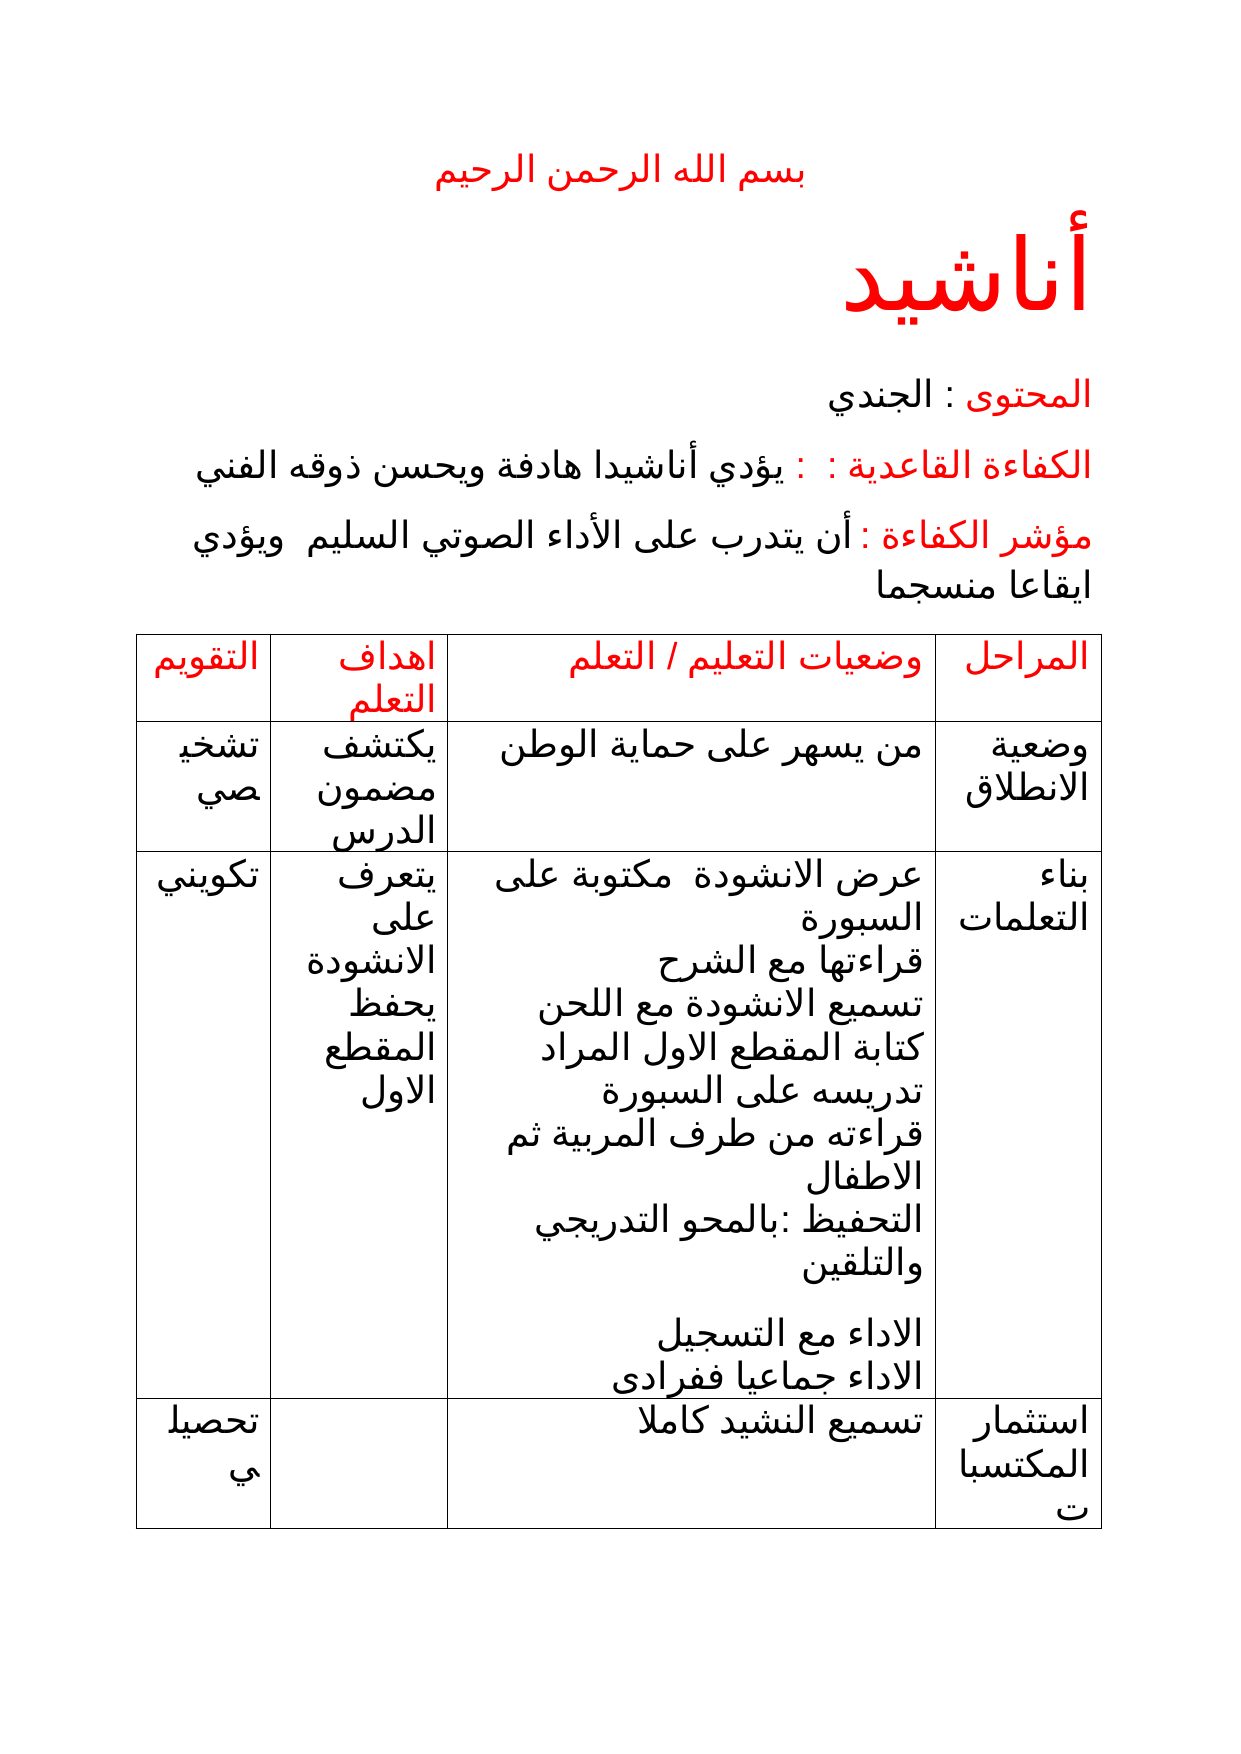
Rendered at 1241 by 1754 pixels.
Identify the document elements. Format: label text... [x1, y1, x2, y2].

table_cell عرض الانشودة مكتوبة على السبورة قراءتها مع الشرح تسميع الانشودة مع اللحن كتابة المقطع الاول المراد تدريسه على السبورة قراءته من طرف المربية ثم الاطفال التحفيظ :بالمحو التدريجي والتلقين الاداء مع التسجيل الاداء جماعيا ففرادى [448, 852, 935, 1398]
table_cell وضعية الانطلاق [936, 722, 1101, 851]
table_cell يكتشف مضمون الدرس [271, 722, 447, 851]
table_header التقويم [137, 635, 270, 721]
text المحتوى : الجندي [147, 373, 1093, 416]
table_cell بناء التعلمات [936, 852, 1101, 1398]
table_header وضعيات التعليم / التعلم [448, 635, 935, 721]
text أناشيد [147, 218, 1093, 334]
table_cell [271, 1399, 447, 1528]
table_header المراحل [936, 635, 1101, 721]
text مؤشر الكفاءة : أن يتدرب على الأداء الصوتي السليم ويؤدي ايقاعا منسجما [147, 513, 1093, 606]
table_header اهداف التعلم [271, 635, 447, 721]
text بسم الله الرحمن الرحيم [147, 147, 1093, 191]
table_cell من يسهر على حماية الوطن [448, 722, 935, 851]
table_cell استثمار المكتسبات [936, 1399, 1101, 1528]
table_cell تشخيصي [137, 722, 270, 851]
text الكفاءة القاعدية : : يؤدي أناشيدا هادفة ويحسن ذوقه الفني [147, 443, 1093, 486]
table_cell تكويني [137, 852, 270, 1398]
table_cell تحصيلي [137, 1399, 270, 1528]
table_cell تسميع النشيد كاملا [448, 1399, 935, 1528]
table_cell يتعرف على الانشودة يحفظ المقطع الاول [271, 852, 447, 1398]
